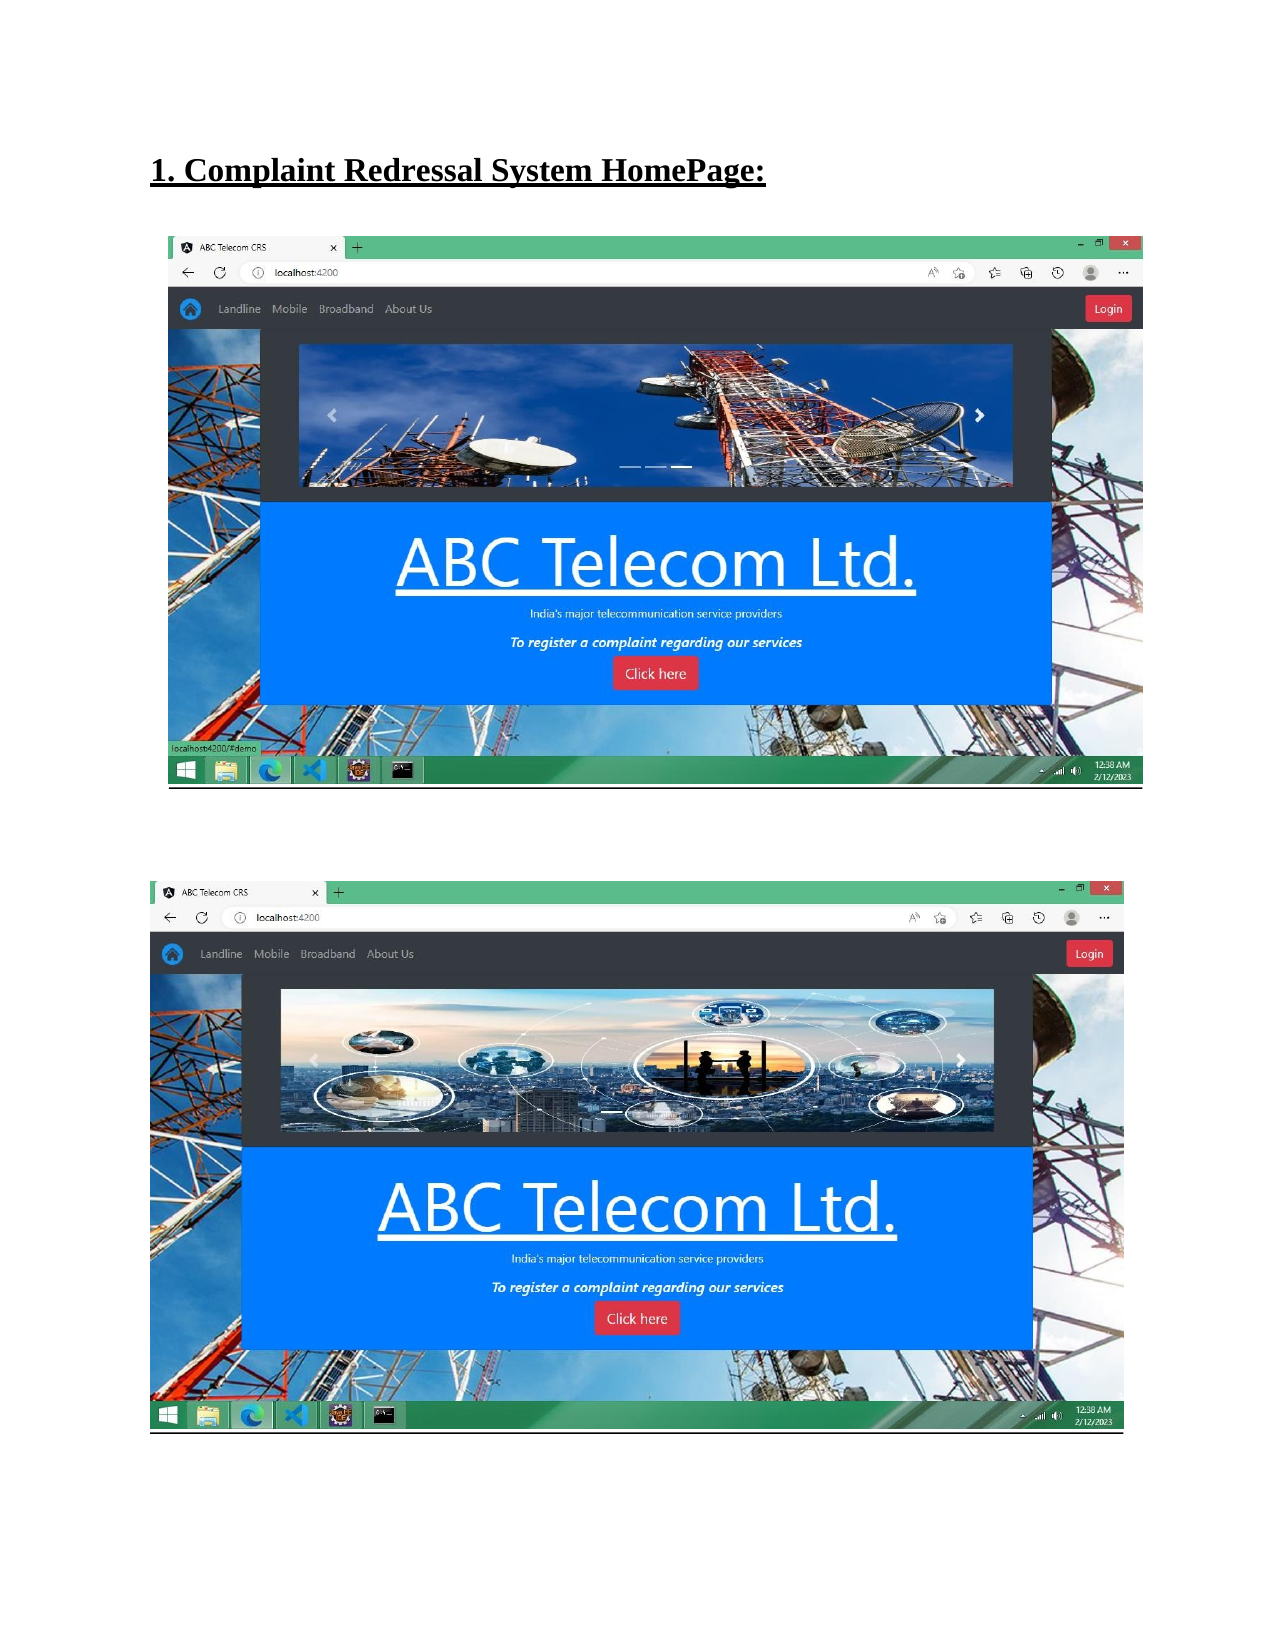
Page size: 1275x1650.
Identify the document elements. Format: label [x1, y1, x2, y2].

picture [150, 881, 1124, 1429]
picture [168, 236, 1143, 784]
